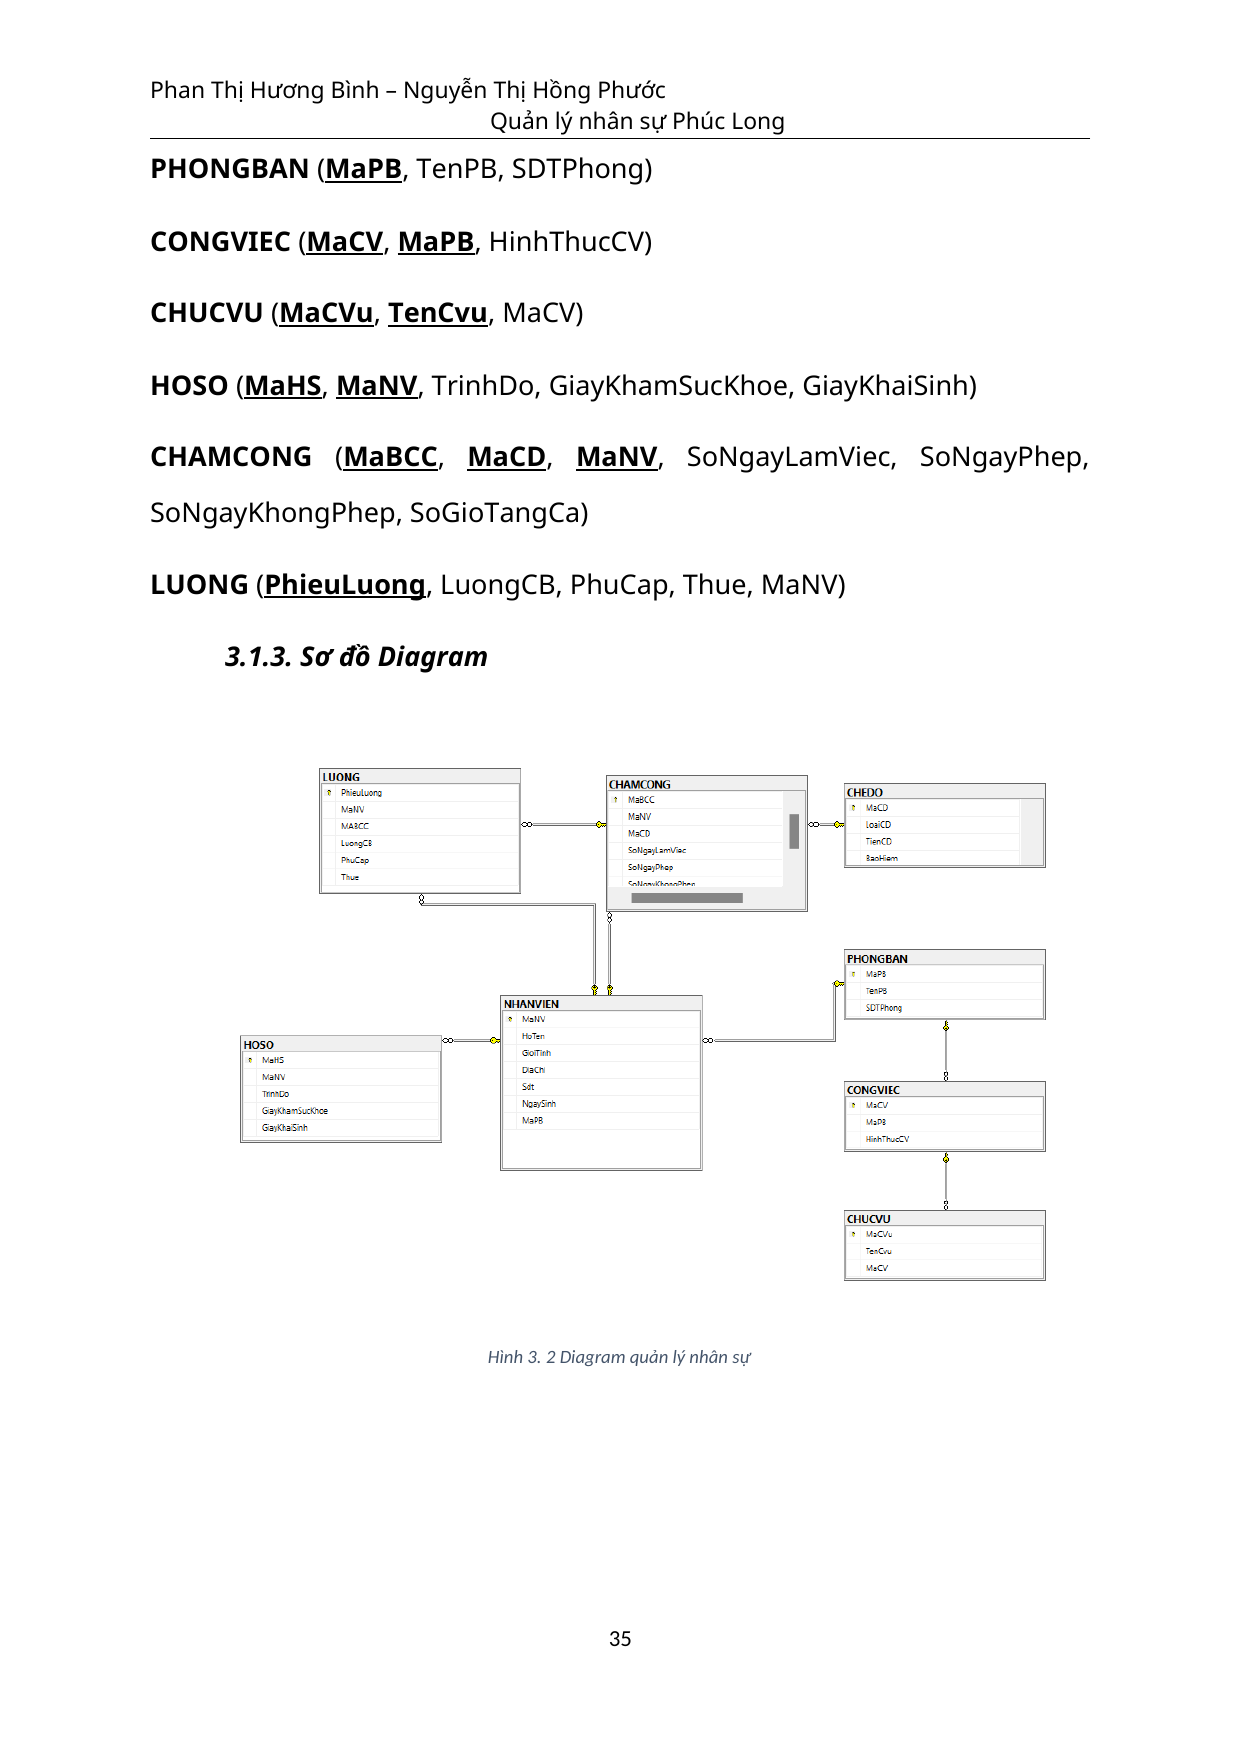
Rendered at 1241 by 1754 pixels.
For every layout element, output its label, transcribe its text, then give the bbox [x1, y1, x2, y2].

text CHUCVU (MaCVu, TenCvu, MaCV) [150, 294, 1090, 331]
picture [150, 717, 1152, 1315]
subtitle Sơ đồ Diagram [225, 637, 1090, 674]
text LUONG (PhieuLuong, LuongCB, PhuCap, Thue, MaNV) [150, 565, 1090, 602]
text HOSO (MaHS, MaNV, TrinhDo, GiayKhamSucKhoe, GiayKhaiSinh) [150, 366, 1090, 403]
text PHONGBAN (MaPB, TenPB, SDTPhong) [150, 150, 1090, 187]
text CONGVIEC (MaCV, MaPB, HinhThucCV) [150, 222, 1090, 259]
text CHAMCONG (MaBCC, MaCD, MaNV, SoNgayLamViec, SoNgayPhep, SoNgayKhongPhep, SoGioTangCa) [150, 438, 1090, 530]
